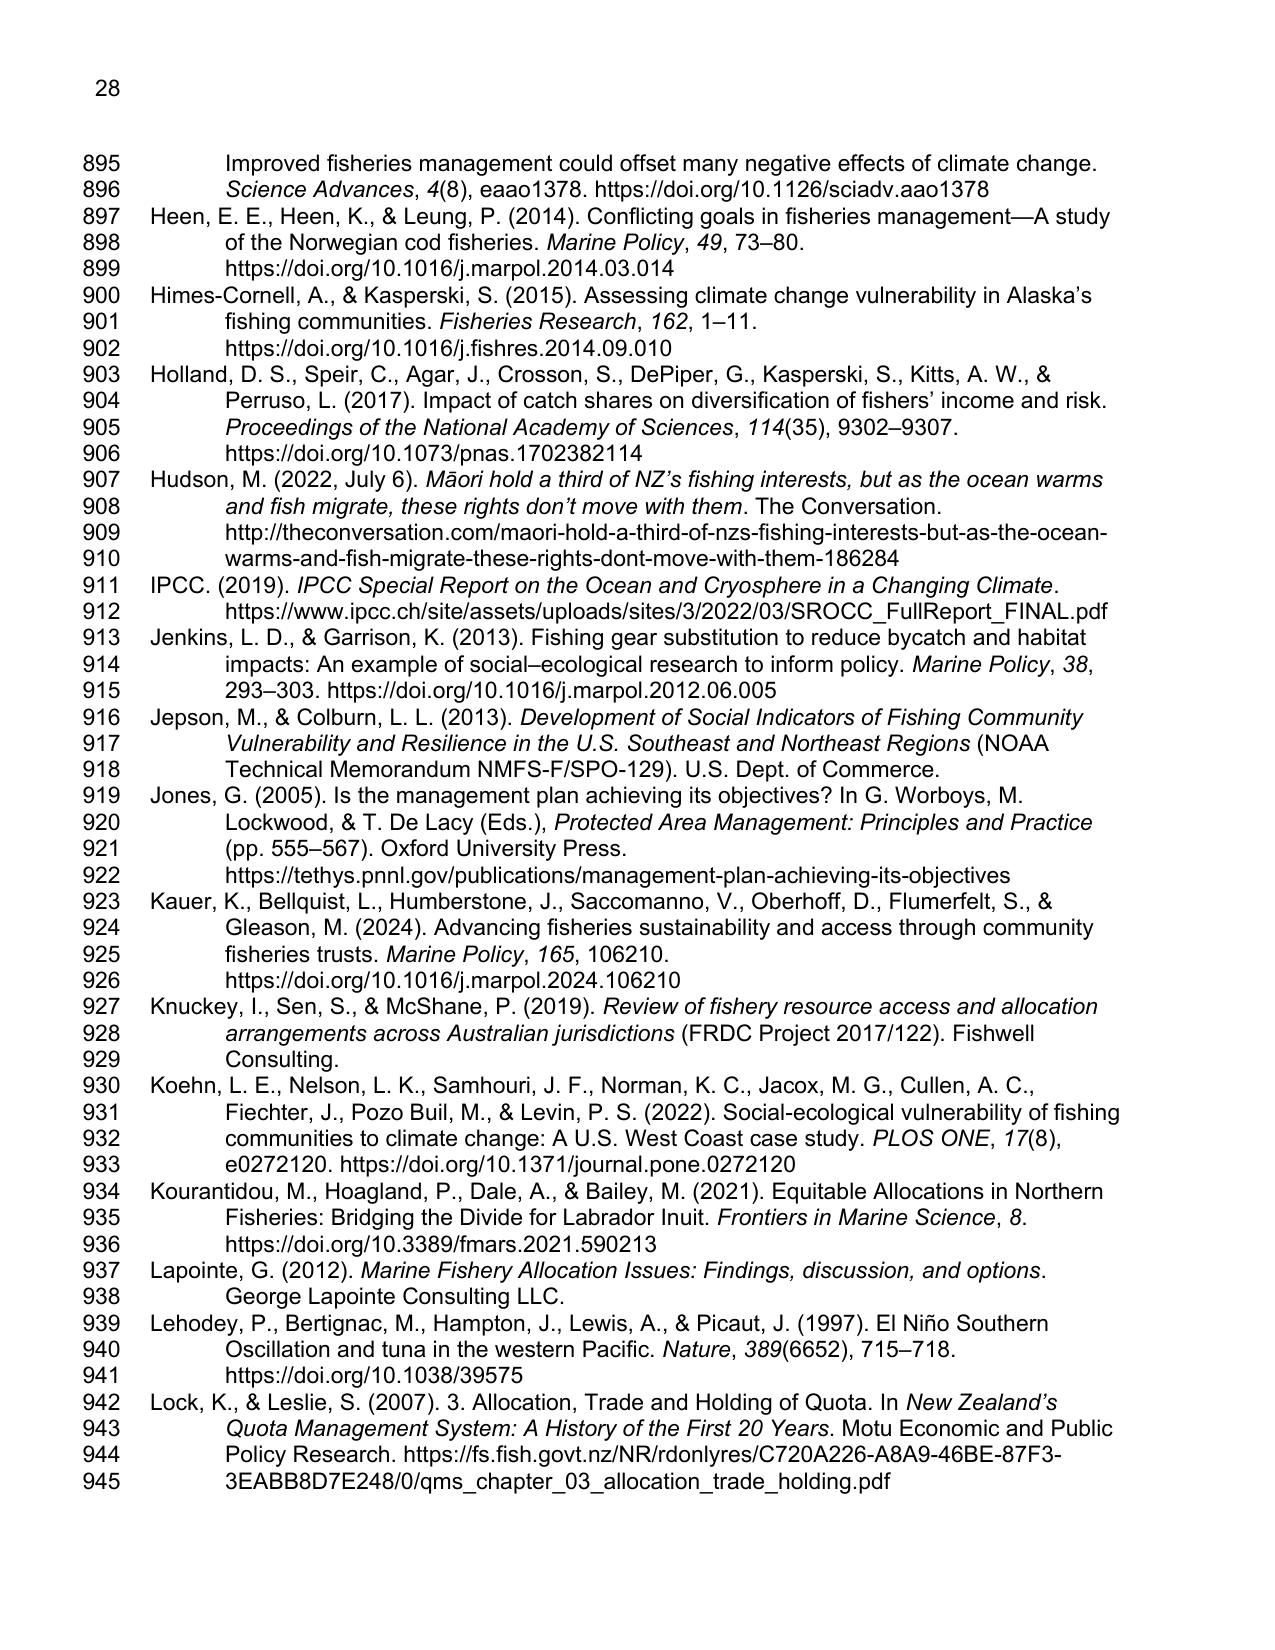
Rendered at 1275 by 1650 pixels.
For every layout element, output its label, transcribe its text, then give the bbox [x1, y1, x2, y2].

text Heen, E. E., Heen, K., & Leung, P. (2014). Conflicting goals in fisheries management—A study of the Norwegian cod fisheries. Marine Policy, 49, 73–80. https://doi.org/10.1016/j.marpol.2014.03.014 [150, 203, 1125, 282]
text Jones, G. (2005). Is the management plan achieving its objectives? In G. Worboys, M. Lockwood, & T. De Lacy (Eds.), Protected Area Management: Principles and Practice (pp. 555–567). Oxford University Press. https://tethys.pnnl.gov/publications/management-plan-achieving-its-objectives [150, 782, 1125, 888]
text Kauer, K., Bellquist, L., Humberstone, J., Saccomanno, V., Oberhoff, D., Flumerfelt, S., & Gleason, M. (2024). Advancing fisheries sustainability and access through community fisheries trusts. Marine Policy, 165, 106210. https://doi.org/10.1016/j.marpol.2024.106210 [150, 888, 1125, 993]
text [150, 150, 1125, 203]
text Lehodey, P., Bertignac, M., Hampton, J., Lewis, A., & Picaut, J. (1997). El Niño Southern Oscillation and tuna in the western Pacific. Nature, 389(6652), 715–718. https://doi.org/10.1038/39575 [150, 1309, 1125, 1389]
text Kourantidou, M., Hoagland, P., Dale, A., & Bailey, M. (2021). Equitable Allocations in Northern Fisheries: Bridging the Divide for Labrador Inuit. Frontiers in Marine Science, 8. https://doi.org/10.3389/fmars.2021.590213 [150, 1178, 1125, 1257]
text Knuckey, I., Sen, S., & McShane, P. (2019). Review of fishery resource access and allocation arrangements across Australian jurisdictions (FRDC Project 2017/122). Fishwell Consulting. [150, 993, 1125, 1072]
text Lapointe, G. (2012). Marine Fishery Allocation Issues: Findings, discussion, and options. George Lapointe Consulting LLC. [150, 1257, 1125, 1309]
text Holland, D. S., Speir, C., Agar, J., Crosson, S., DePiper, G., Kasperski, S., Kitts, A. W., & Perruso, L. (2017). Impact of catch shares on diversification of fishers’ income and risk. Proceedings of the National Academy of Sciences, 114(35), 9302–9307. https://doi.org/10.1073/pnas.1702382114 [150, 361, 1125, 466]
text Koehn, L. E., Nelson, L. K., Samhouri, J. F., Norman, K. C., Jacox, M. G., Cullen, A. C., Fiechter, J., Pozo Buil, M., & Levin, P. S. (2022). Social-ecological vulnerability of fishing communities to climate change: A U.S. West Coast case study. PLOS ONE, 17(8), e0272120. https://doi.org/10.1371/journal.pone.0272120 [150, 1072, 1125, 1178]
text Hudson, M. (2022, July 6). Māori hold a third of NZ’s fishing interests, but as the ocean warms and fish migrate, these rights don’t move with them. The Conversation. http://theconversation.com/maori-hold-a-third-of-nzs-fishing-interests-but-as-the-ocean-warms-and-fish-migrate-these-rights-dont-move-with-them-186284 [150, 466, 1125, 572]
text Jenkins, L. D., & Garrison, K. (2013). Fishing gear substitution to reduce bycatch and habitat impacts: An example of social–ecological research to inform policy. Marine Policy, 38, 293–303. https://doi.org/10.1016/j.marpol.2012.06.005 [150, 624, 1125, 703]
text IPCC. (2019). IPCC Special Report on the Ocean and Cryosphere in a Changing Climate. https://www.ipcc.ch/site/assets/uploads/sites/3/2022/03/SROCC_FullReport_FINAL.pdf [150, 572, 1125, 624]
text Himes-Cornell, A., & Kasperski, S. (2015). Assessing climate change vulnerability in Alaska’s fishing communities. Fisheries Research, 162, 1–11. https://doi.org/10.1016/j.fishres.2014.09.010 [150, 282, 1125, 361]
text Lock, K., & Leslie, S. (2007). 3. Allocation, Trade and Holding of Quota. In New Zealand’s Quota Management System: A History of the First 20 Years. Motu Economic and Public Policy Research. https://fs.fish.govt.nz/NR/rdonlyres/C720A226-A8A9-46BE-87F3-3EABB8D7E248/0/qms_chapter_03_allocation_trade_holding.pdf [150, 1389, 1125, 1494]
text Jepson, M., & Colburn, L. L. (2013). Development of Social Indicators of Fishing Community Vulnerability and Resilience in the U.S. Southeast and Northeast Regions (NOAA Technical Memorandum NMFS-F/SPO-129). U.S. Dept. of Commerce. [150, 703, 1125, 782]
